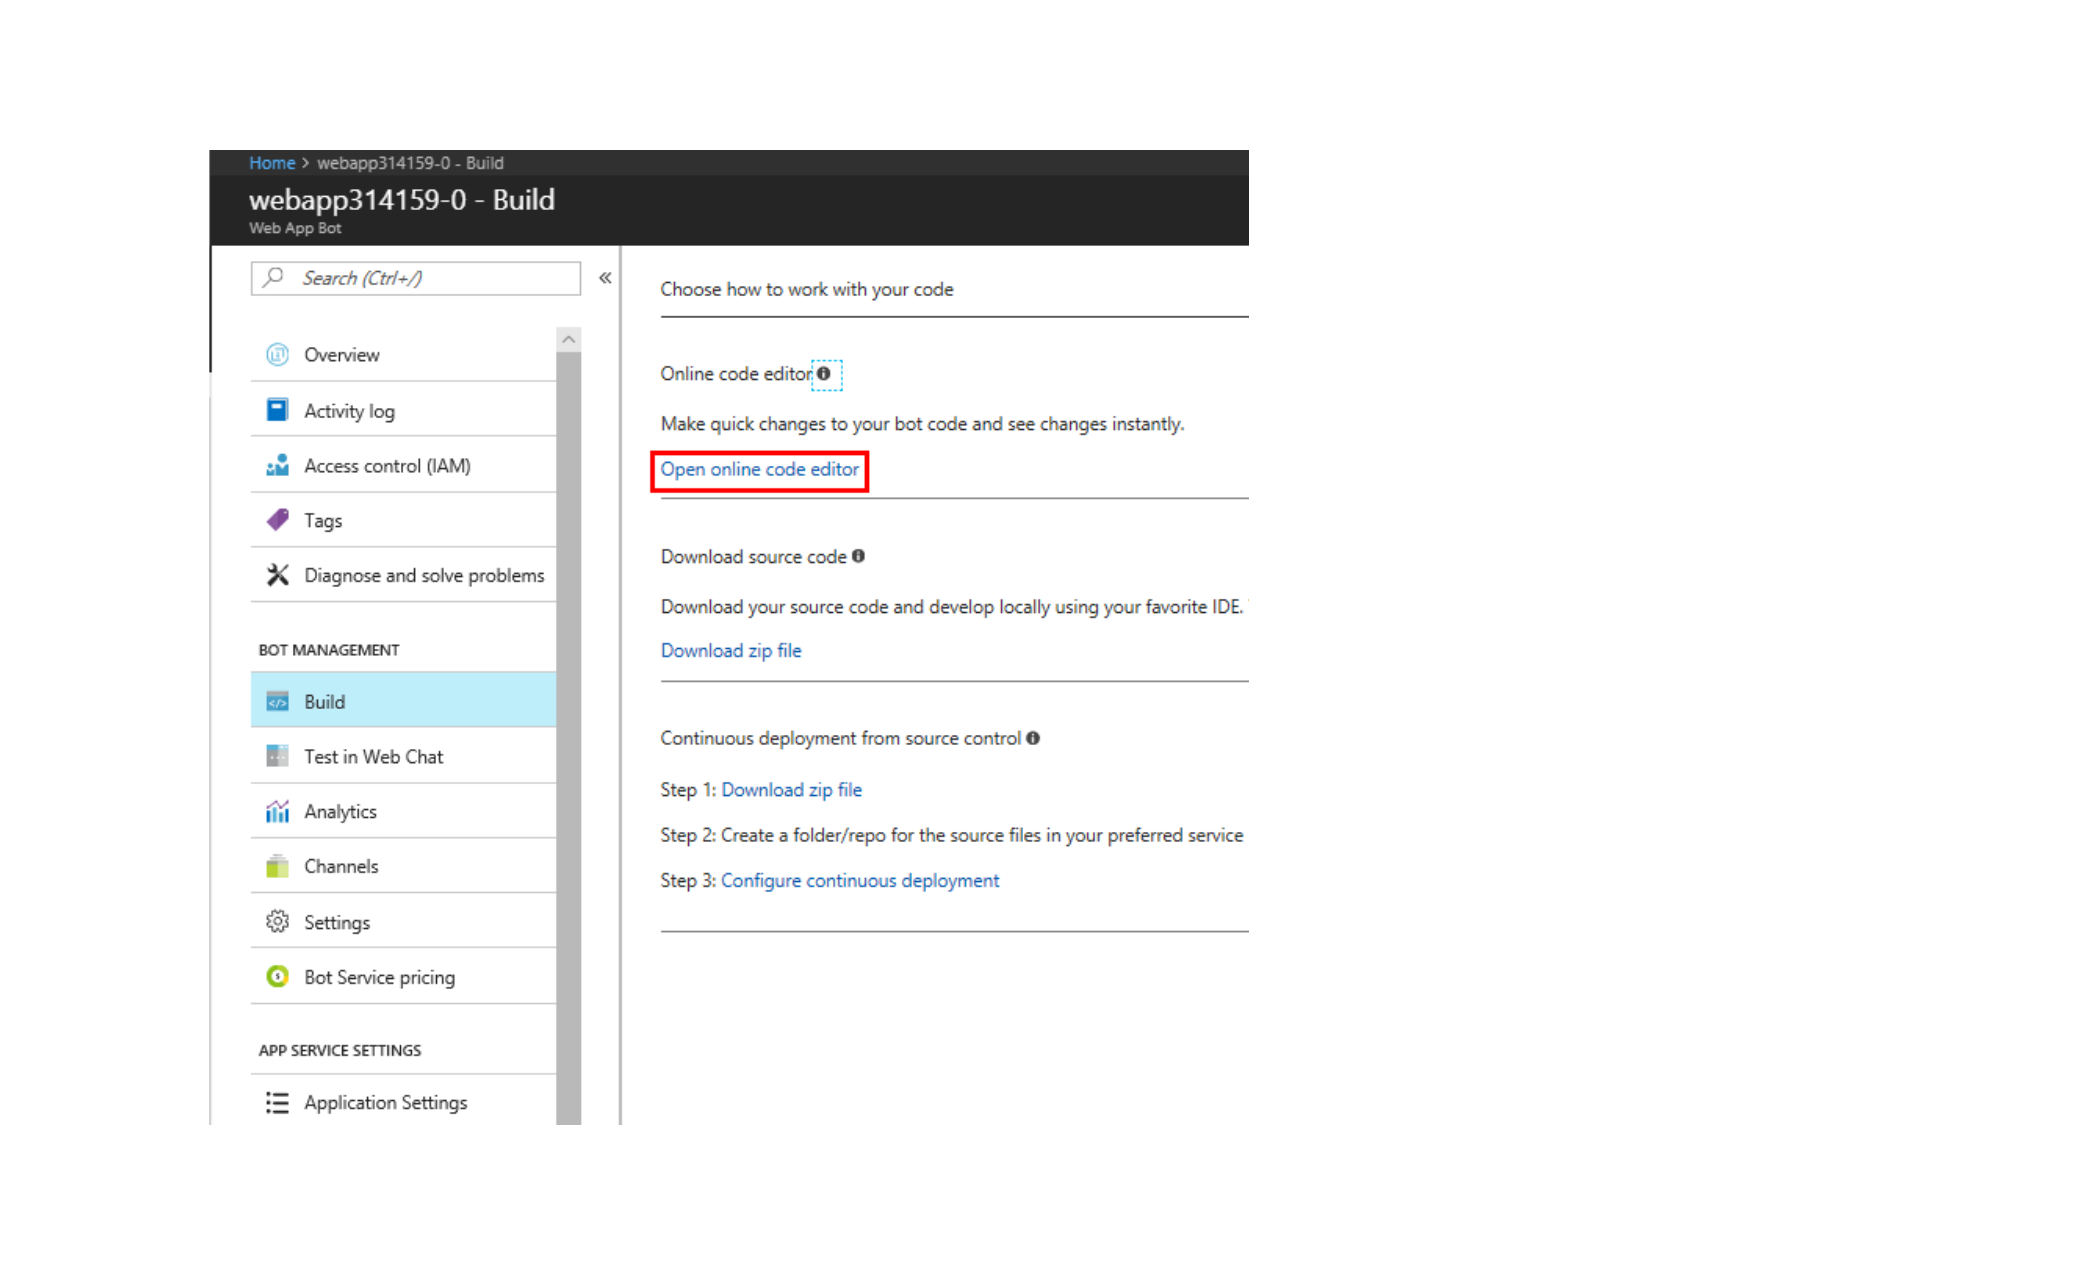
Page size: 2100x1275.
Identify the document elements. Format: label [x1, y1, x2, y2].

picture [209, 150, 1249, 1125]
